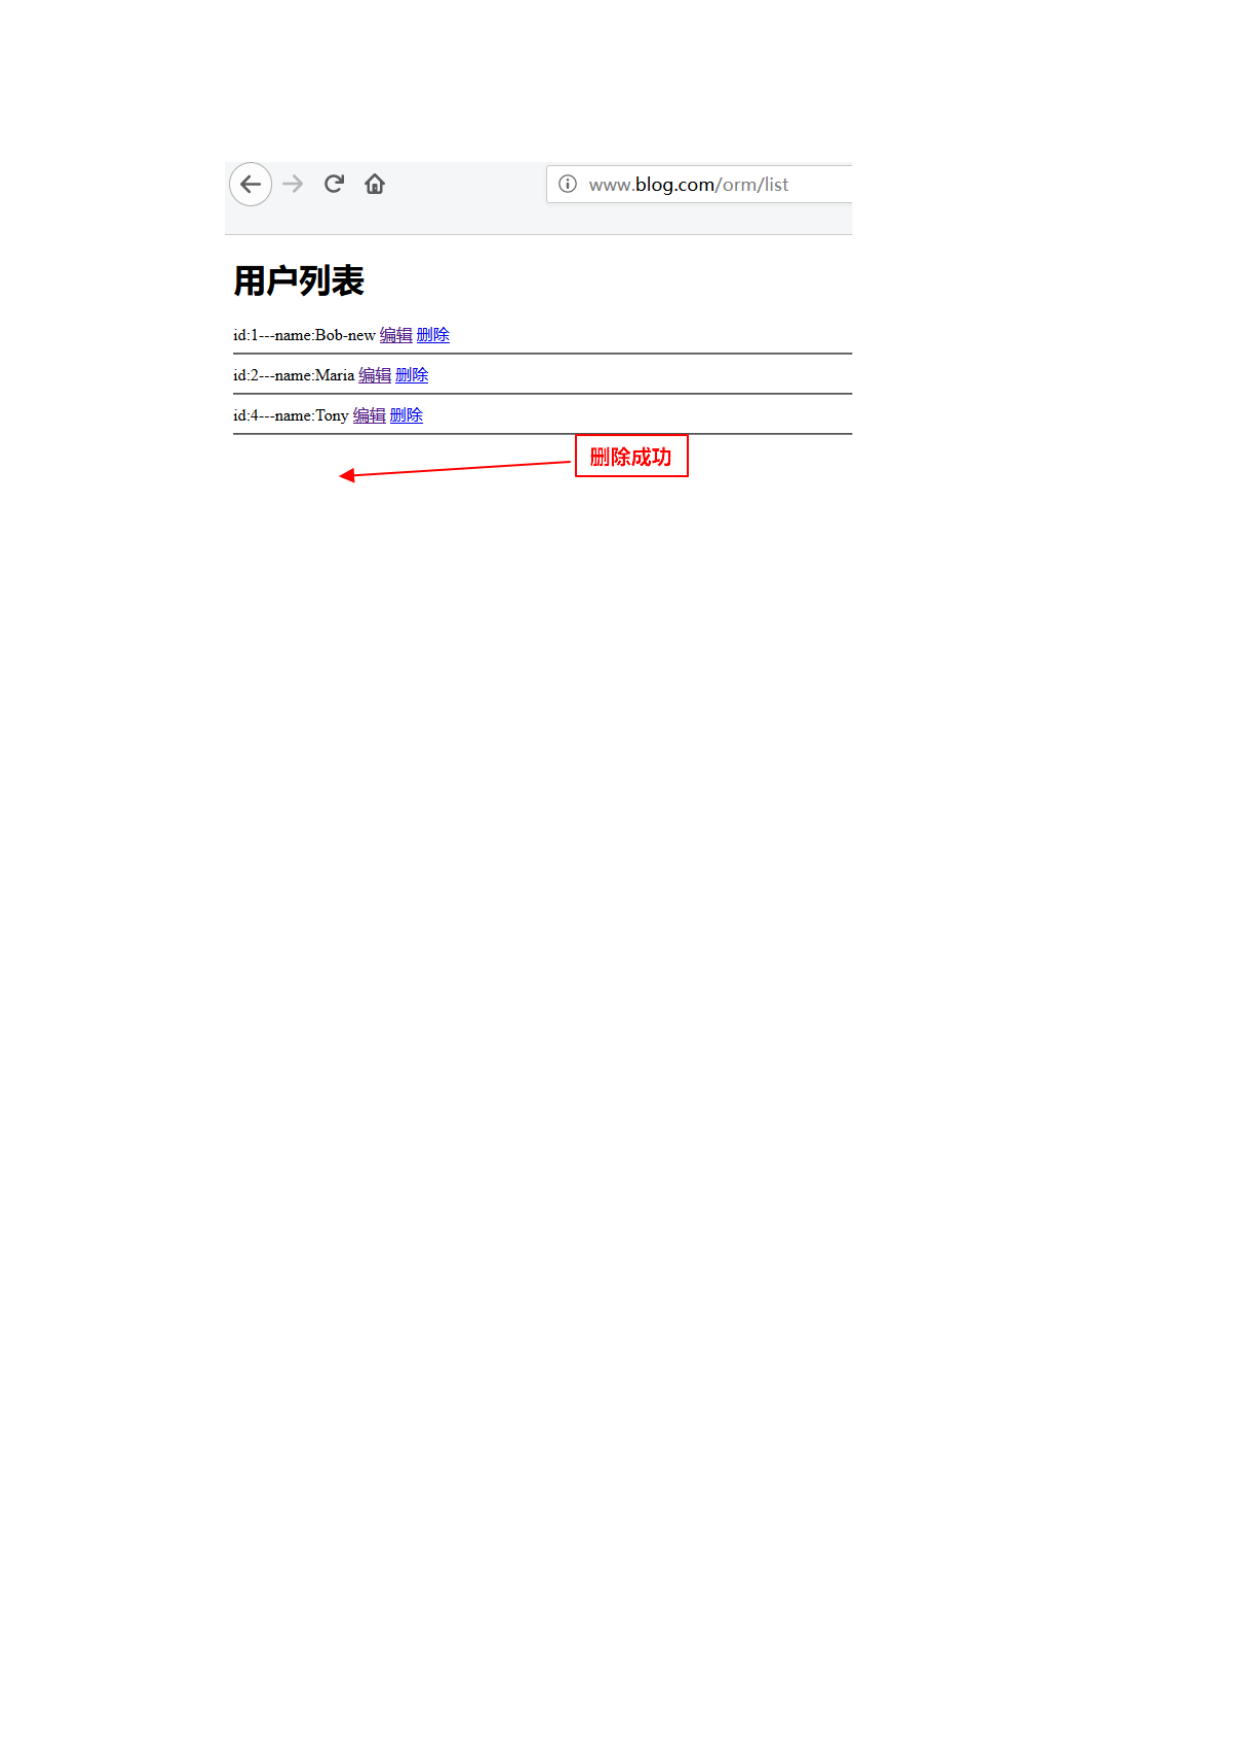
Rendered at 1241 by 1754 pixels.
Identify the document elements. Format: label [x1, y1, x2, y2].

picture [225, 162, 853, 503]
